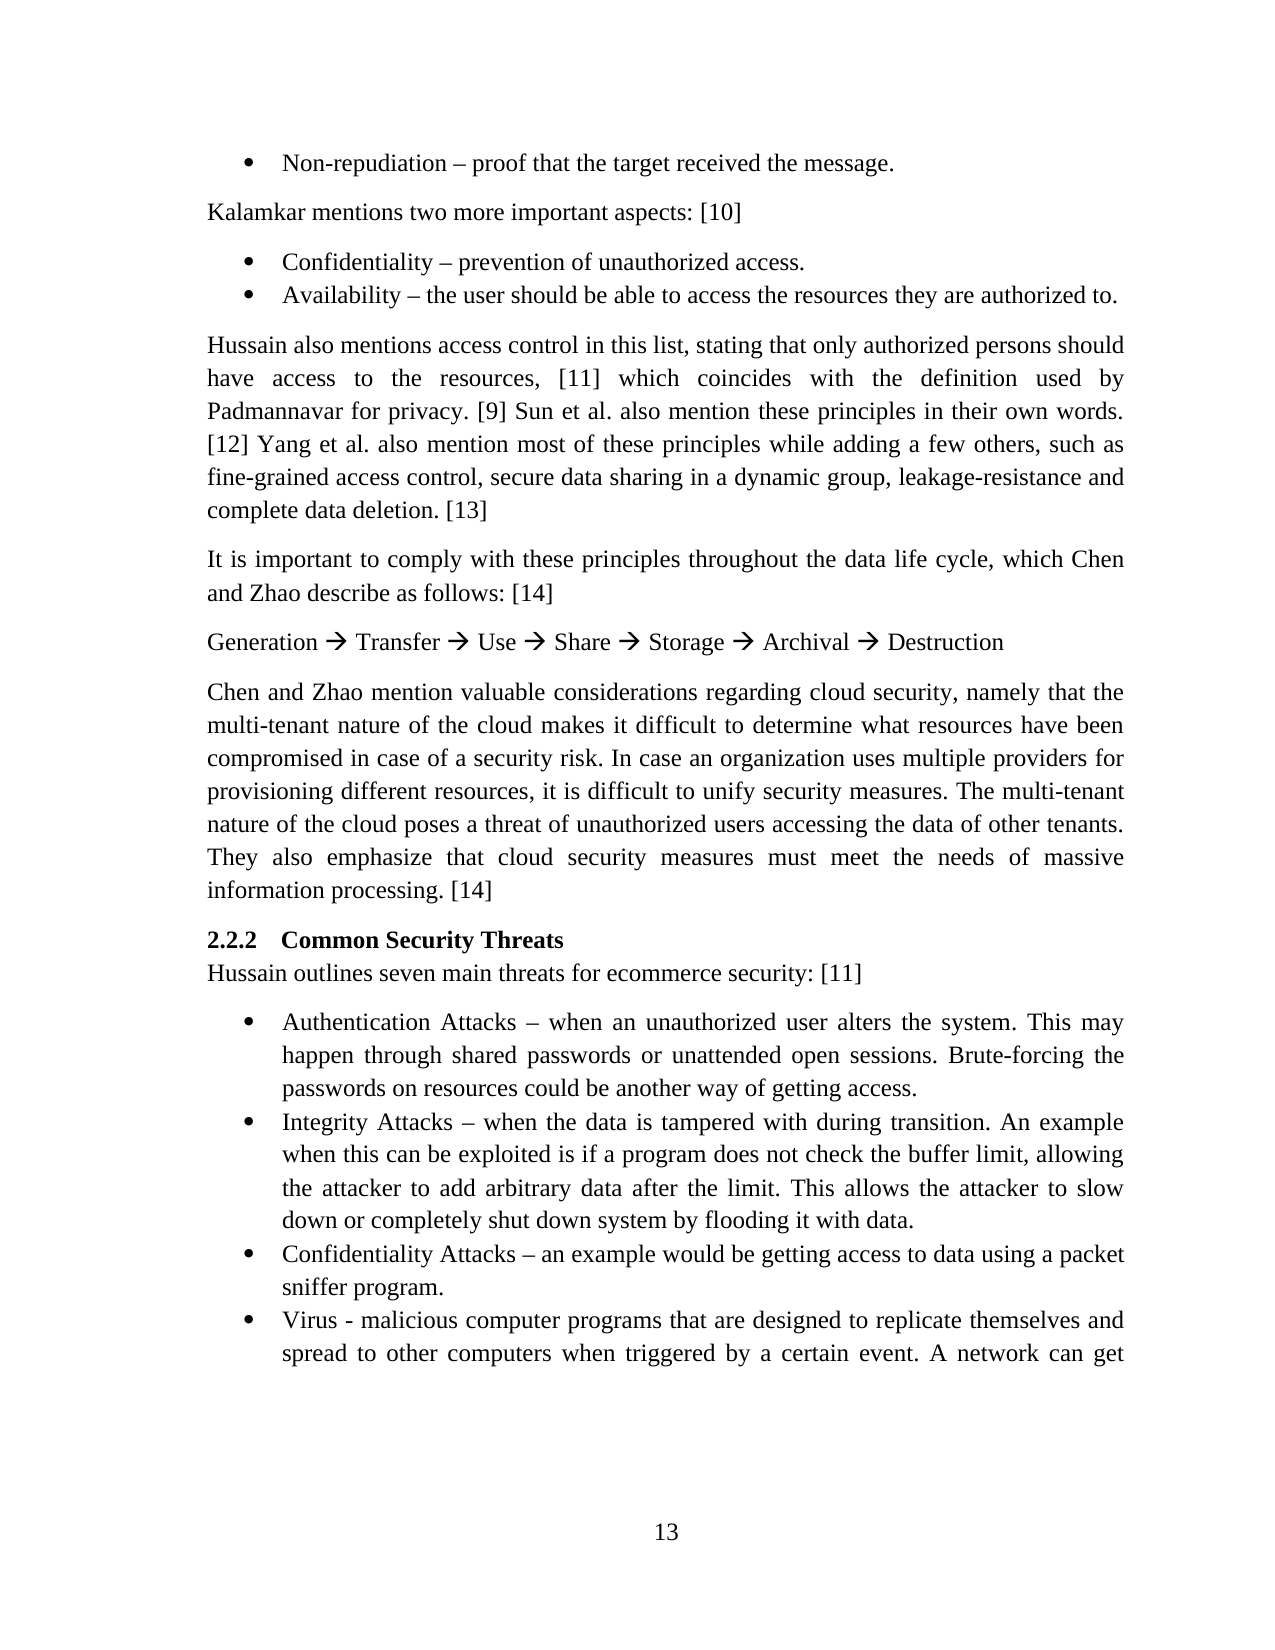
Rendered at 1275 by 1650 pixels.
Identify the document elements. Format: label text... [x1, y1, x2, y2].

text Generation Transfer Use Share Storage Archival Destruction [207, 627, 1125, 656]
subtitle Common Security Threats [207, 925, 1125, 953]
list Non-repudiation – proof that the target received the message. [244, 148, 1125, 176]
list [244, 1305, 1125, 1366]
list Confidentiality Attacks – an example would be getting access to data using a packet sniffer program. [244, 1239, 1125, 1300]
text Hussain outlines seven main threats for ecommerce security: [207, 958, 1125, 987]
text Hussain also mentions access control in this list, stating that only authorized persons should have access to the resources, which coincides with the definition used by Padmannavar for privacy. Sun et al. also mention these principles in their own words. Yang et al. also mention most of these principles while adding a few others, such as fine-grained access control, secure data sharing in a dynamic group, leakage-resistance and complete data deletion. [207, 330, 1125, 524]
text It is important to comply with these principles throughout the data life cycle, which Chen and Zhao describe as follows: [207, 544, 1125, 606]
list Integrity Attacks – when the data is tampered with during transition. An example when this can be exploited is if a program does not check the buffer limit, allowing the attacker to add arbitrary data after the limit. This allows the attacker to slow down or completely shut down system by flooding it with data. [244, 1107, 1125, 1234]
text Kalamkar mentions two more important aspects: [207, 197, 1125, 226]
list Availability – the user should be able to access the resources they are authorized to. [244, 280, 1125, 309]
list Authentication Attacks – when an unauthorized user alters the system. This may happen through shared passwords or unattended open sessions. Brute-forcing the passwords on resources could be another way of getting access. [244, 1007, 1125, 1102]
text Chen and Zhao mention valuable considerations regarding cloud security, namely that the multi-tenant nature of the cloud makes it difficult to determine what resources have been compromised in case of a security risk. In case an organization uses multiple providers for provisioning different resources, it is difficult to unify security measures. The multi-tenant nature of the cloud poses a threat of unauthorized users accessing the data of other tenants. They also emphasize that cloud security measures must meet the needs of massive information processing. [207, 677, 1125, 904]
list Confidentiality – prevention of unauthorized access. [244, 247, 1125, 276]
